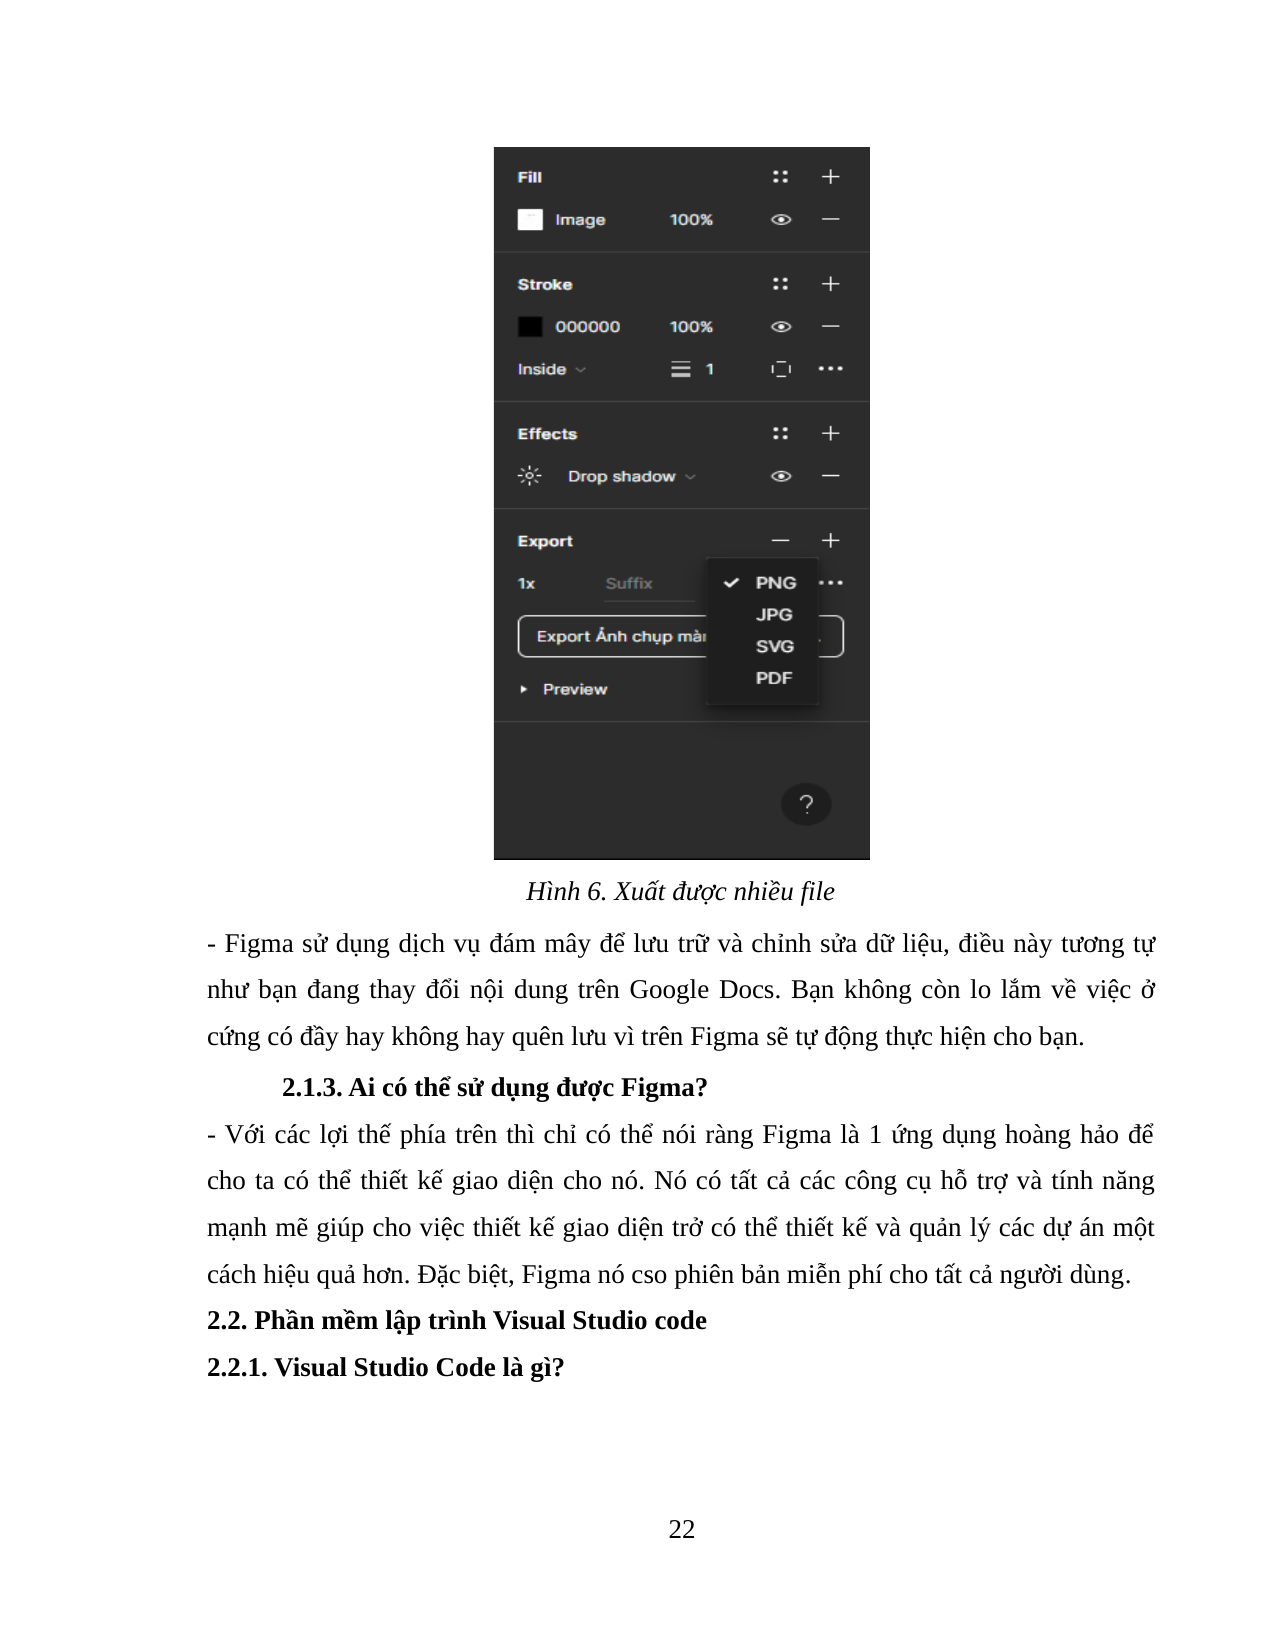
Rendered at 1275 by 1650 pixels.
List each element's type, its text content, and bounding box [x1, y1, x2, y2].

text 2.2.1. Visual Studio Code là gì? [207, 1351, 1157, 1382]
text Hình 6. Xuất được nhiều file [207, 875, 1157, 906]
text - Figma sử dụng dịch vụ đám mây để lưu trữ và chỉnh sửa dữ liệu, điều này tương tự như bạn đang thay đổi nội dung trên Google Docs. Bạn không còn lo lắm về việc ở cứng có đầy hay không hay quên lưu vì trên Figma sẽ tự động thực hiện cho bạn. [207, 927, 1157, 1051]
picture [493, 147, 870, 860]
text - Với các lợi thế phía trên thì chỉ có thể nói ràng Figma là 1 ứng dụng hoàng hảo để cho ta có thể thiết kế giao diện cho nó. Nó có tất cả các công cụ hỗ trợ và tính năng mạnh mẽ giúp cho việc thiết kế giao diện trở có thể thiết kế và quản lý các dự án một cách hiệu quả hơn. Đặc biệt, Figma nó cso phiên bản miễn phí cho tất cả người dùng. [207, 1118, 1157, 1289]
subtitle 2.2. Phần mềm lập trình Visual Studio code [207, 1304, 1157, 1336]
subtitle 2.1.3. Ai có thể sử dụng được Figma? [282, 1071, 1157, 1102]
